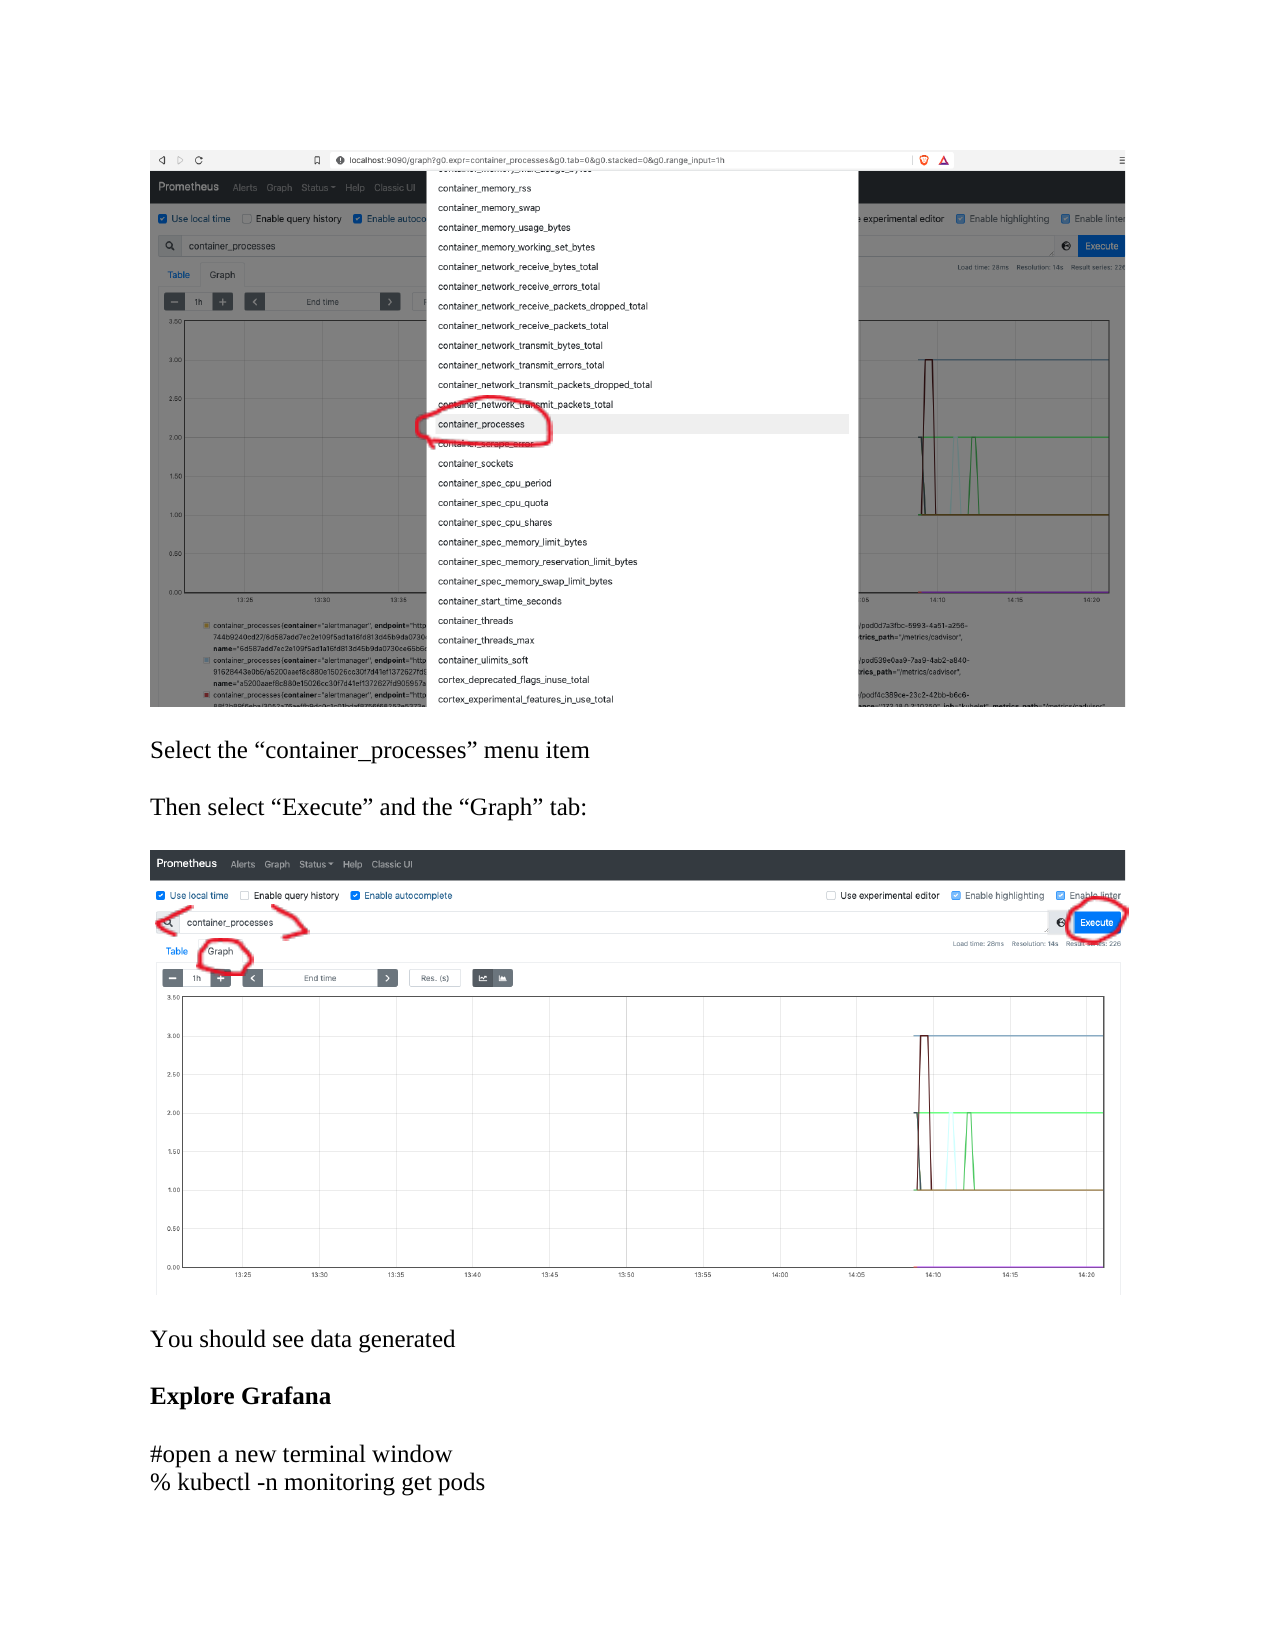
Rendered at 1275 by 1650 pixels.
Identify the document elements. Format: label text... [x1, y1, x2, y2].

text Select the “container_processes” menu item [150, 735, 1125, 764]
picture [150, 850, 1129, 1295]
text #open a new terminal window [150, 1439, 1125, 1467]
text Explore Grafana [150, 1381, 1125, 1410]
picture [150, 150, 1125, 707]
text You should see data generated [150, 1324, 1125, 1352]
text Then select “Execute” and the “Graph” tab: [150, 792, 1125, 821]
text % kubectl -n monitoring get pods [150, 1467, 1125, 1496]
